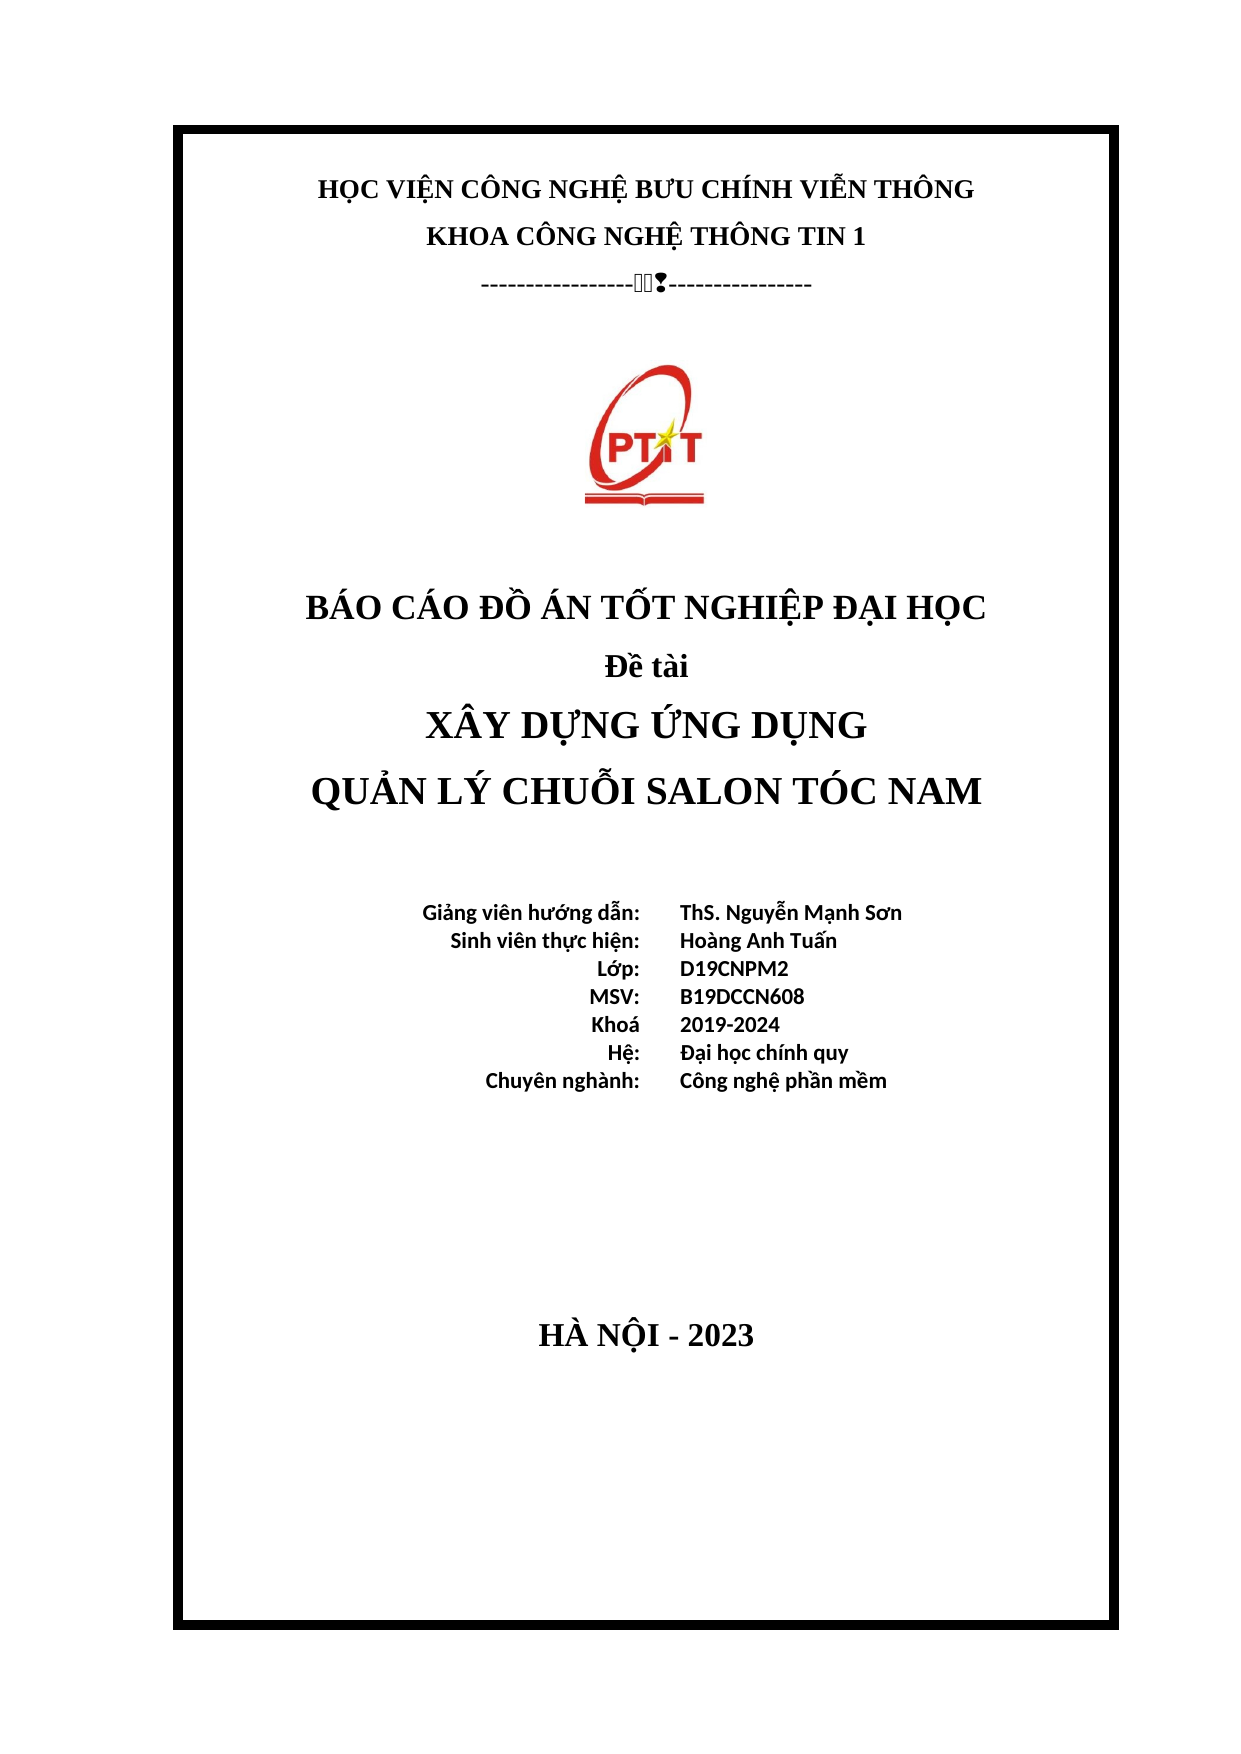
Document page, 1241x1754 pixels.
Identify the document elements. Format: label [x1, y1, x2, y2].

picture [584, 360, 708, 509]
